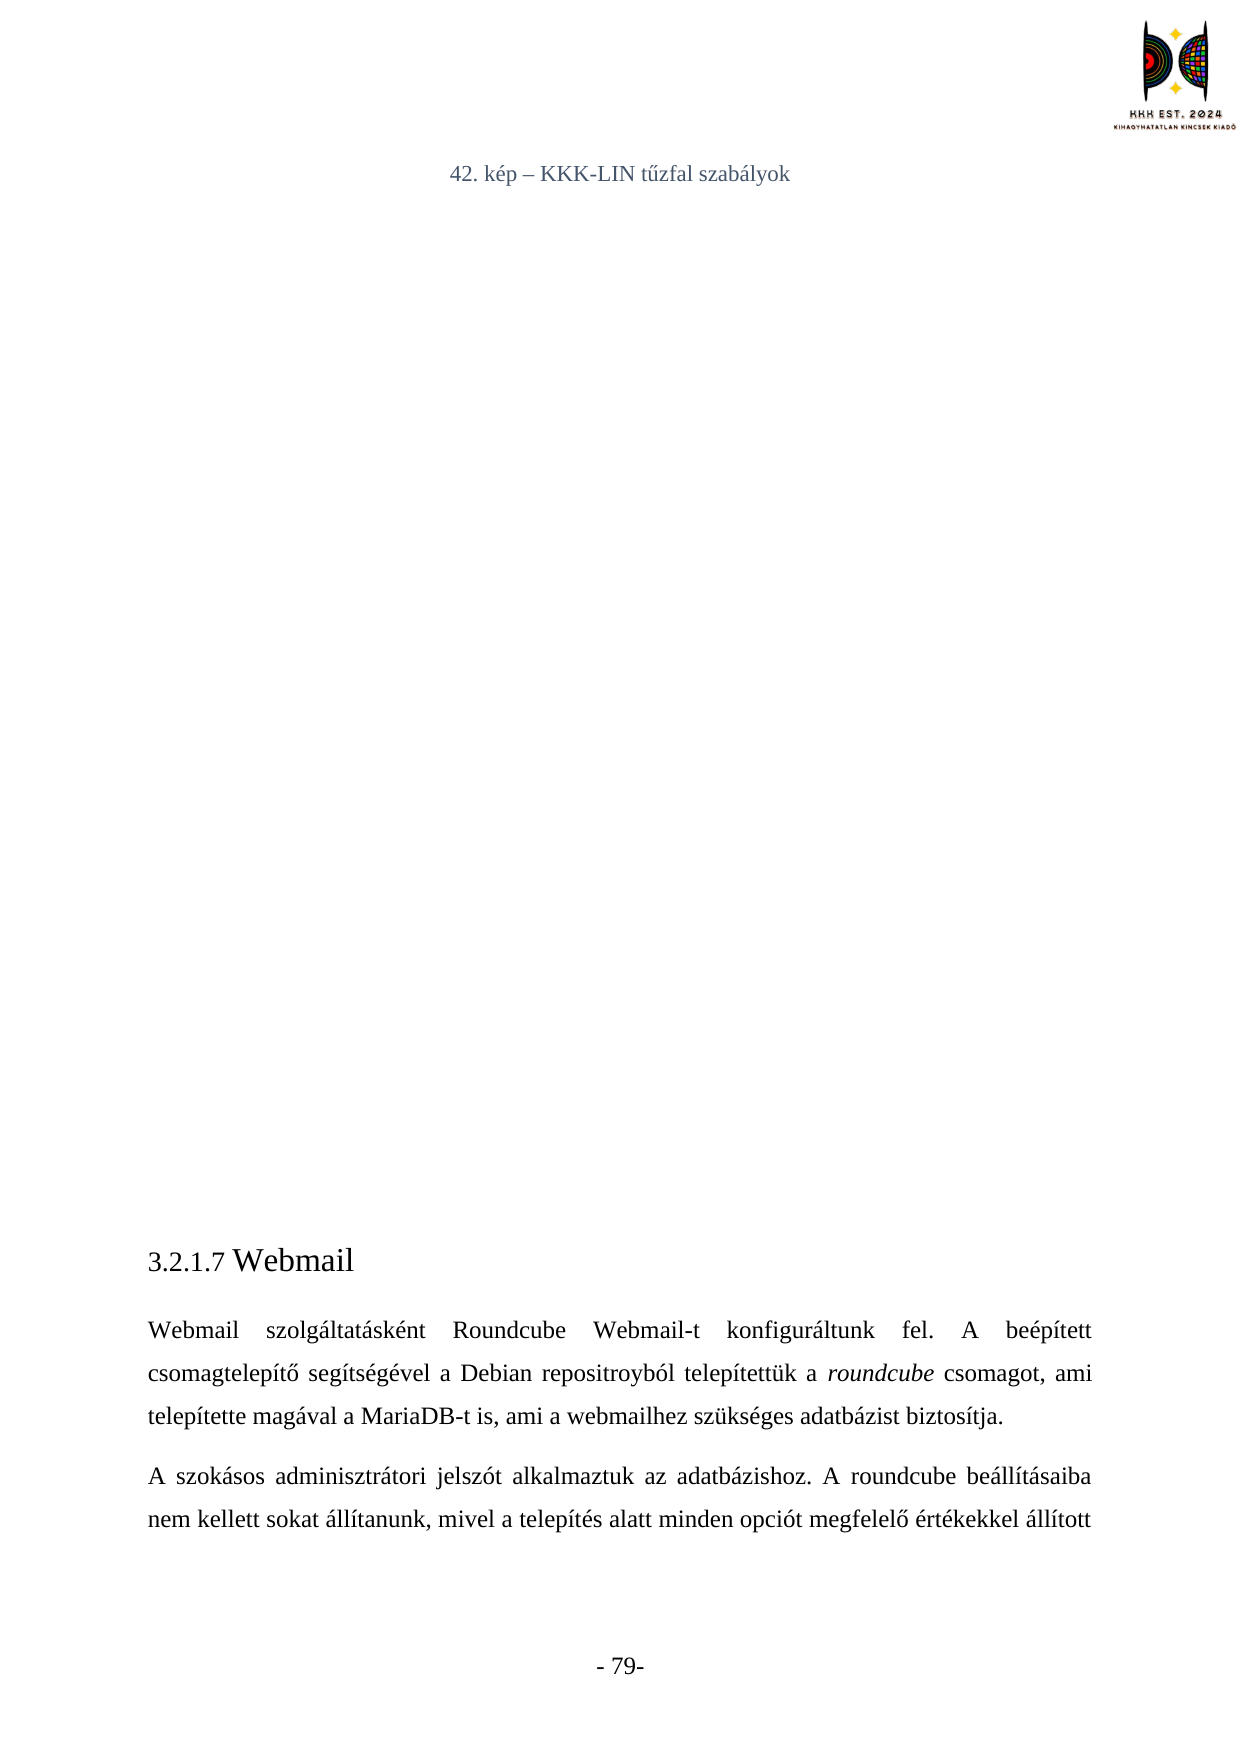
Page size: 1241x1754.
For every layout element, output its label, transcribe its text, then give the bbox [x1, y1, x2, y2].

text Webmail szolgáltatásként Roundcube Webmail-t konfiguráltunk fel. A beépített csomagtelepítő segítségével a Debian repositroyból telepítettük a roundcube csomagot, ami telepítette magával a MariaDB-t is, ami a webmailhez szükséges adatbázist biztosítja. [148, 1315, 1093, 1430]
picture [1105, 9, 1241, 135]
text 3.2.1.7 Webmail [148, 1241, 1093, 1279]
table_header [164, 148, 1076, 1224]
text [148, 1461, 1093, 1533]
